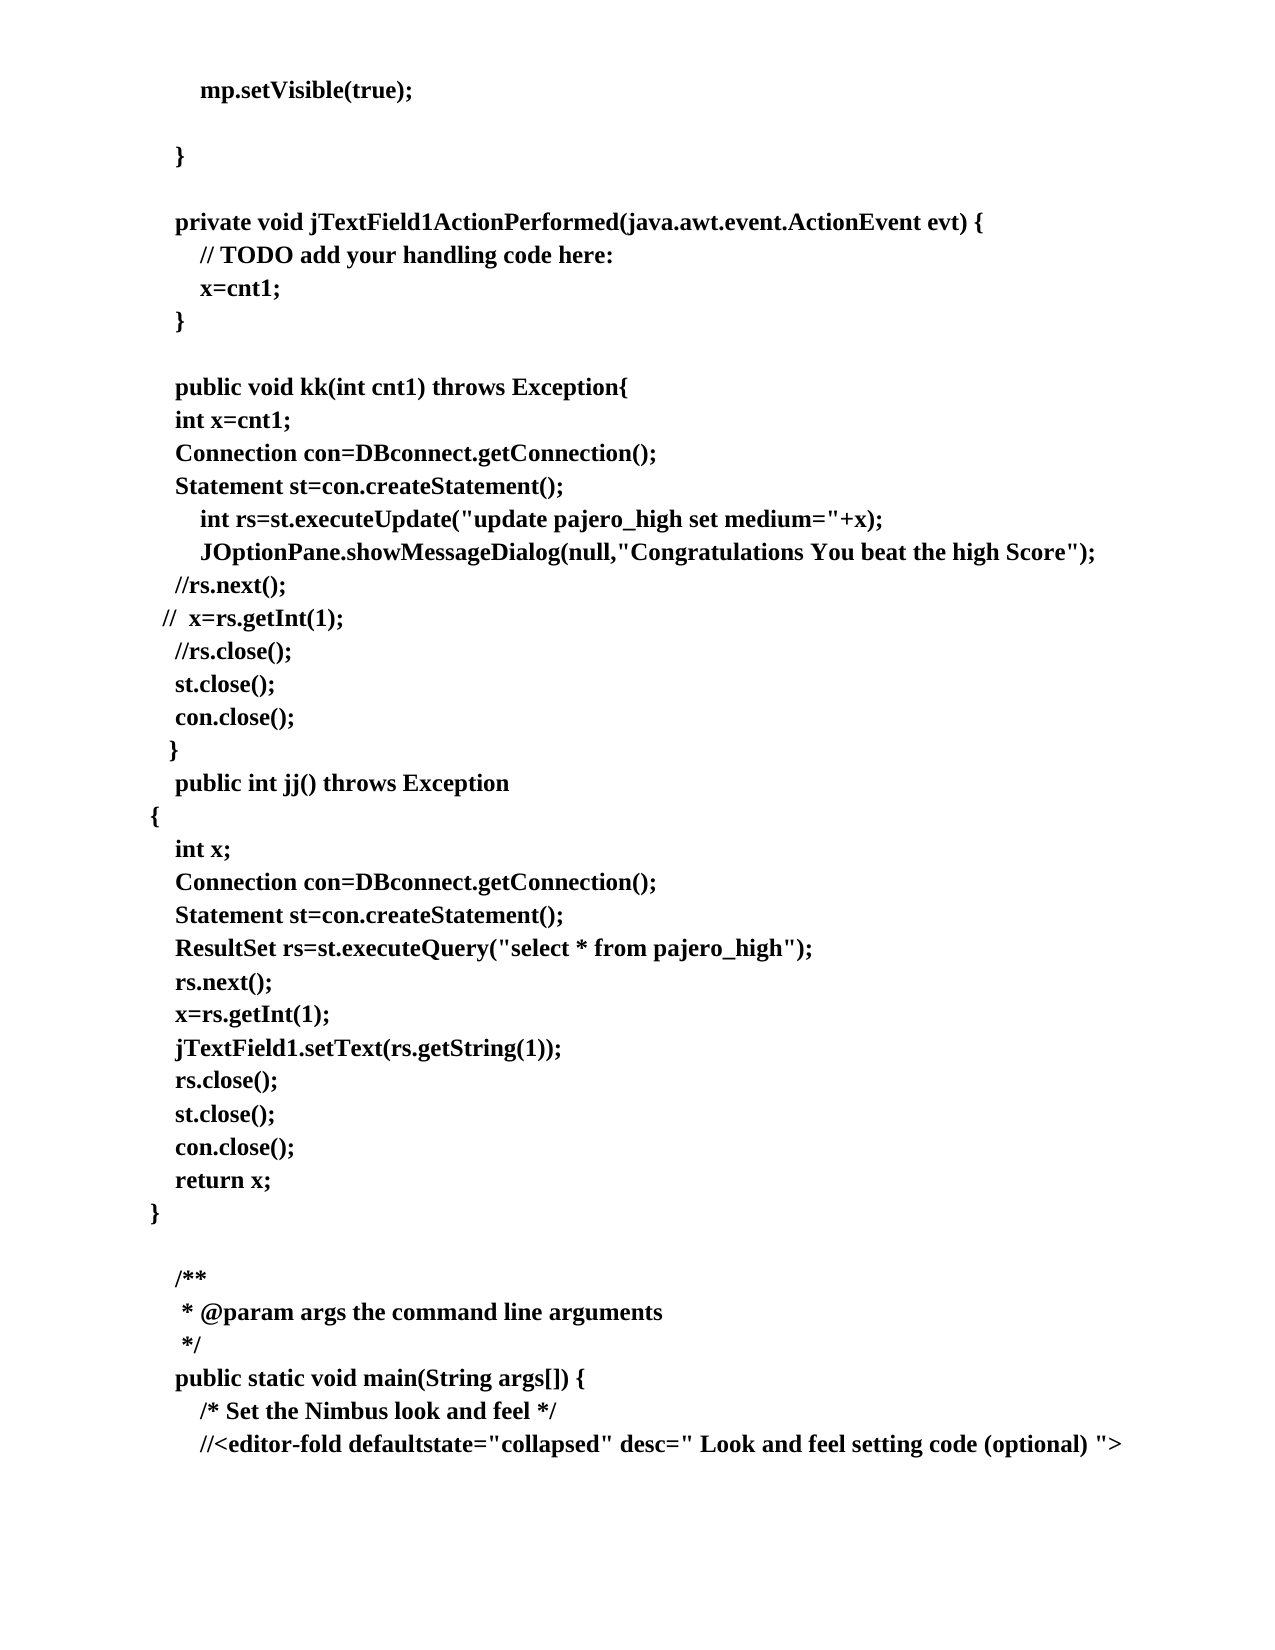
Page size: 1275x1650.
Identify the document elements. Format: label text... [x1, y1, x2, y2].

text x=rs.getInt(1); [150, 999, 1200, 1028]
text { [150, 801, 1200, 830]
text Connection con=DBconnect.getConnection(); [150, 867, 1200, 896]
text int rs=st.executeUpdate("update pajero_high set medium="+x); [150, 504, 1200, 533]
text public void kk(int cnt1) throws Exception{ [150, 372, 1200, 401]
text //<editor-fold defaultstate="collapsed" desc=" Look and feel setting code (optional) "> [150, 1429, 1200, 1458]
text // x=rs.getInt(1); [150, 603, 1200, 632]
text con.close(); [150, 702, 1200, 731]
text st.close(); [150, 669, 1200, 698]
text int x; [150, 834, 1200, 863]
text int x=cnt1; [150, 405, 1200, 434]
text } [150, 306, 1200, 335]
text // TODO add your handling code here: [150, 240, 1200, 269]
text Statement st=con.createStatement(); [150, 901, 1200, 929]
text //rs.close(); [150, 636, 1200, 665]
text rs.next(); [150, 967, 1200, 995]
text private void jTextField1ActionPerformed(java.awt.event.ActionEvent evt) { [150, 207, 1200, 236]
text * @param args the command line arguments [150, 1297, 1200, 1326]
text JOptionPane.showMessageDialog(null,"Congratulations You beat the high Score"); [150, 537, 1200, 566]
text public static void main(String args[]) { [150, 1363, 1200, 1392]
text rs.close(); [150, 1066, 1200, 1094]
text return x; [150, 1165, 1200, 1193]
text ResultSet rs=st.executeQuery("select * from pajero_high"); [150, 933, 1200, 962]
text } [150, 1198, 1200, 1226]
text Statement st=con.createStatement(); [150, 471, 1200, 500]
text st.close(); [150, 1099, 1200, 1127]
text /** [150, 1264, 1200, 1292]
text //rs.next(); [150, 570, 1200, 599]
text jTextField1.setText(rs.getString(1)); [150, 1033, 1200, 1061]
text public int jj() throws Exception [150, 768, 1200, 797]
text con.close(); [150, 1132, 1200, 1160]
text /* Set the Nimbus look and feel */ [150, 1396, 1200, 1424]
text } [150, 735, 1200, 764]
text mp.setVisible(true); [150, 75, 1200, 104]
text x=cnt1; [150, 273, 1200, 302]
text } [150, 141, 1200, 170]
text Connection con=DBconnect.getConnection(); [150, 438, 1200, 467]
text */ [150, 1330, 1200, 1358]
